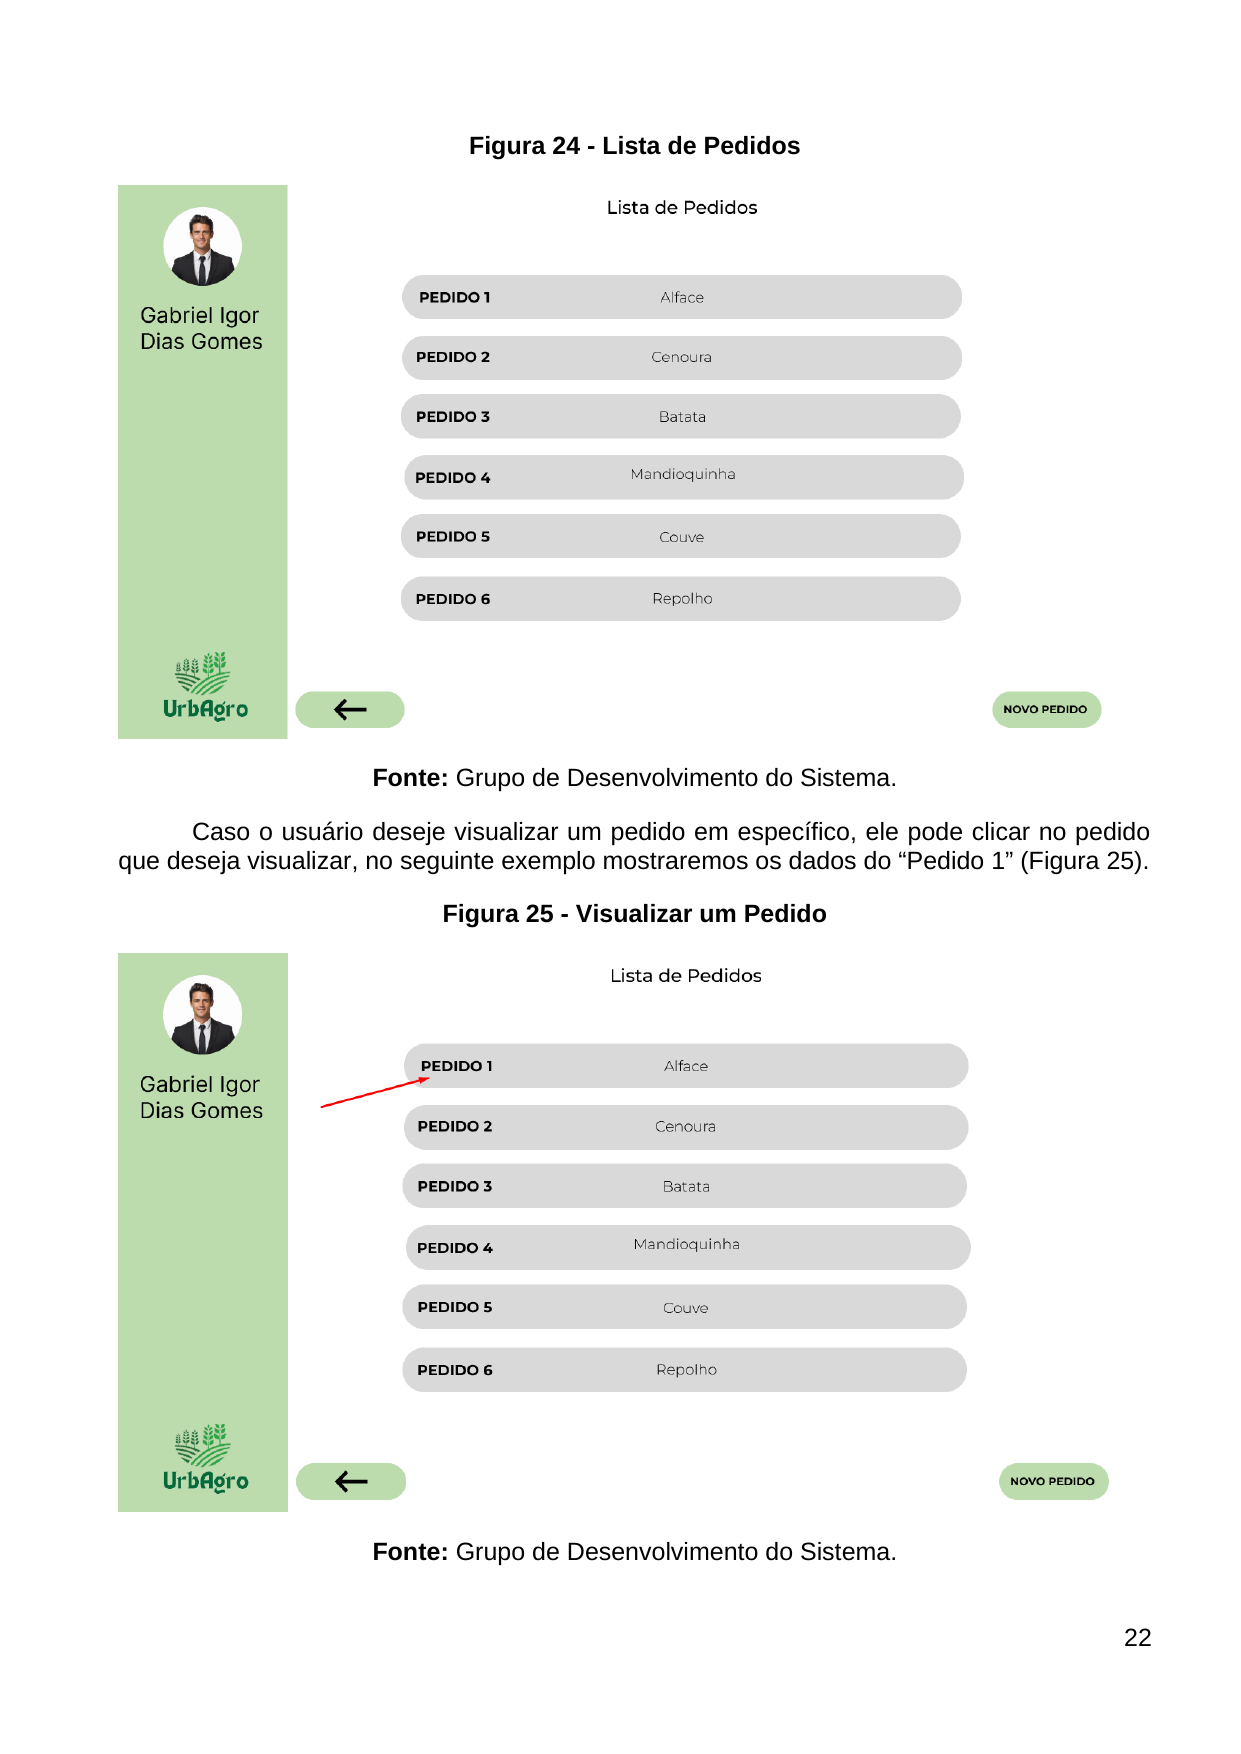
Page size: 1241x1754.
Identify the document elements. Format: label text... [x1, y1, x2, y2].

text Fonte: Grupo de Desenvolvimento do Sistema. [118, 763, 1152, 792]
text Figura 24 - Lista de Pedidos [118, 131, 1152, 160]
text Caso o usuário deseje visualizar um pedido em específico, ele pode clicar no pedido que deseja visualizar, no seguinte exemplo mostraremos os dados do “Pedido 1” (Figura 25). [118, 817, 1152, 874]
picture [118, 185, 1107, 739]
text Figura 25 - Visualizar um Pedido [118, 899, 1152, 928]
picture [118, 953, 1116, 1512]
text Fonte: Grupo de Desenvolvimento do Sistema. [118, 1536, 1152, 1565]
